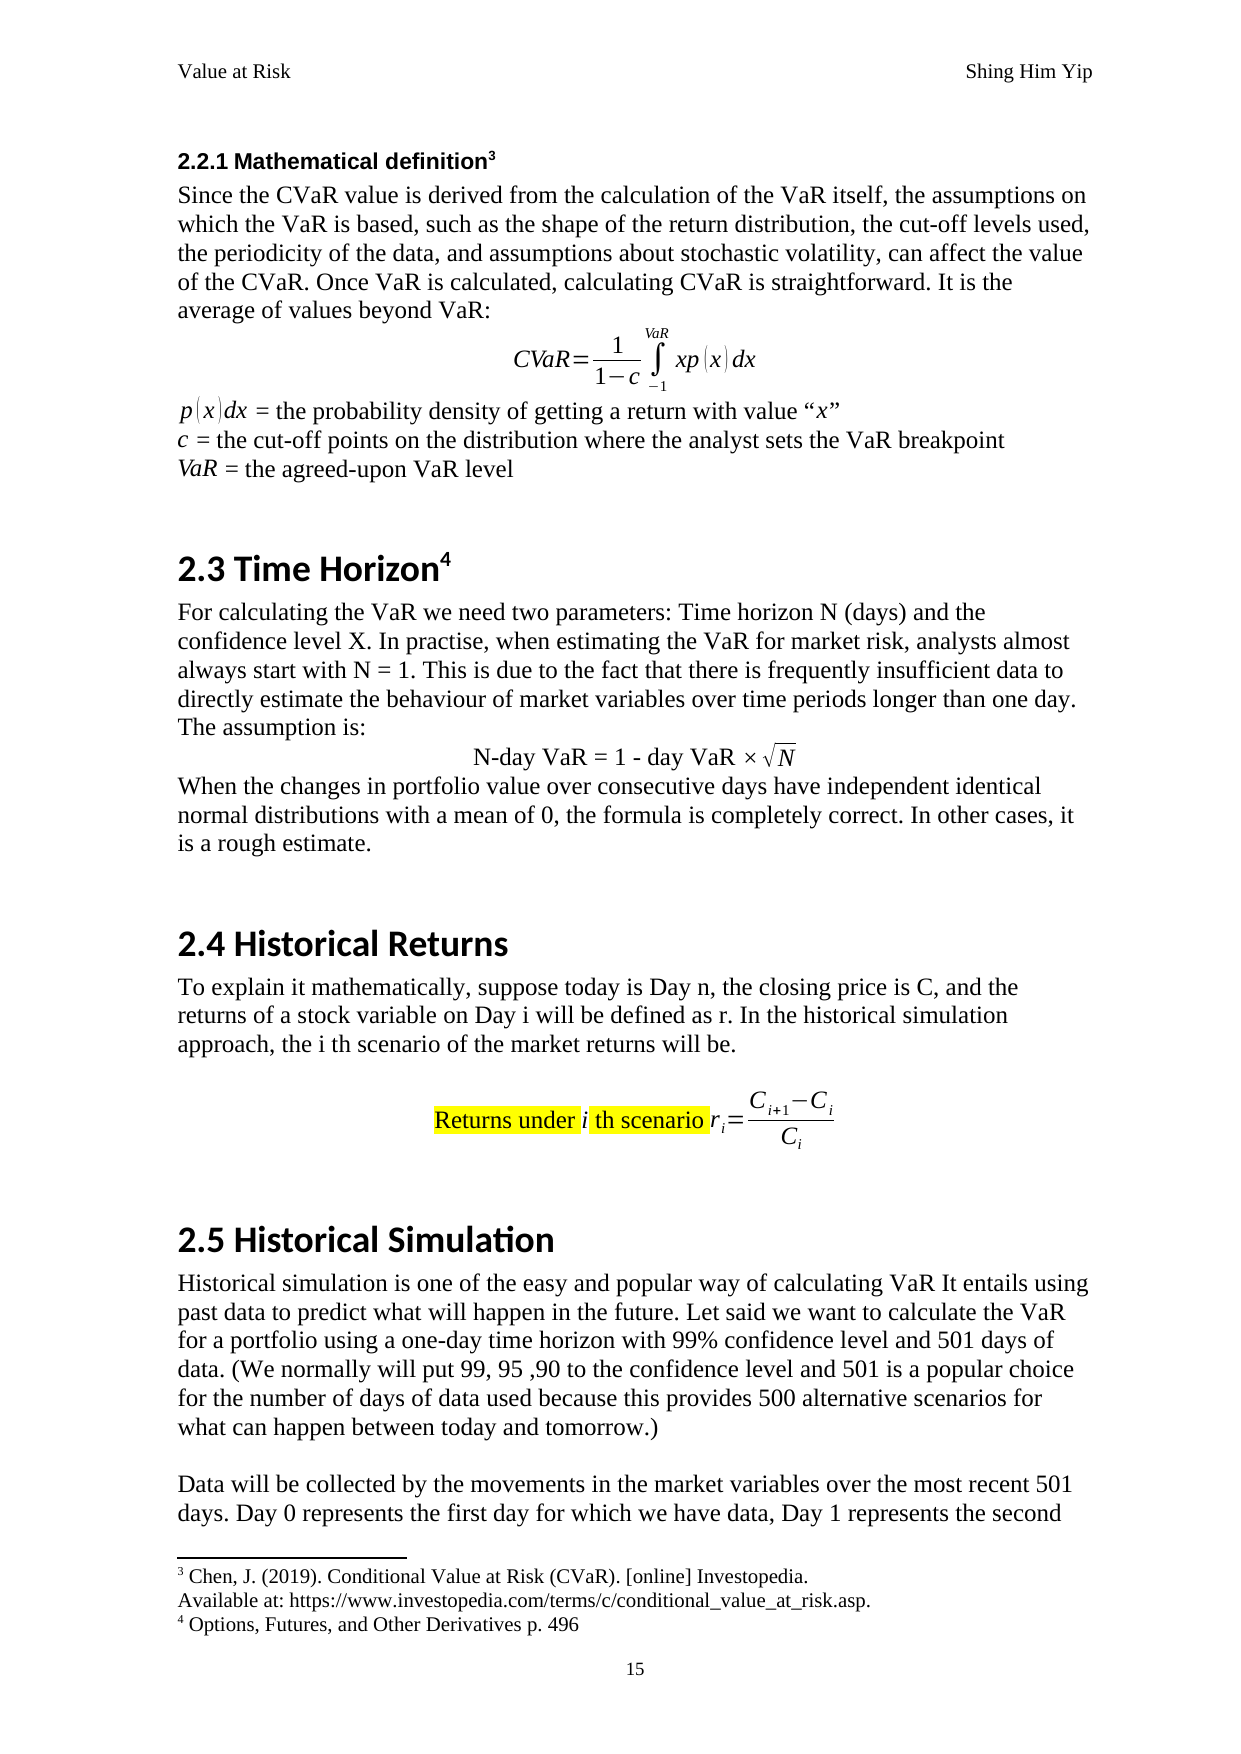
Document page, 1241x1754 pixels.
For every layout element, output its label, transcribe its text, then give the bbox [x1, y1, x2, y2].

subtitle Time Horizon [177, 545, 1092, 591]
text To explain it mathematically, suppose today is Day n, the closing price is C, and the returns of a stock variable on Day i will be defined as r. In the historical simulation approach, the i th scenario of the market returns will be. [177, 972, 1092, 1058]
subtitle Historical Returns [177, 920, 1092, 966]
text Since the CVaR value is derived from the calculation of the VaR itself, the assumptions on which the VaR is based, such as the shape of the return distribution, the cut-off levels used, the periodicity of the data, and assumptions about stochastic volatility, can affect the value of the CVaR. Once VaR is calculated, calculating CVaR is straightforward. It is the average of values beyond VaR: [177, 180, 1092, 324]
subtitle Mathematical definition [177, 148, 1092, 174]
text = the probability density of getting a return with value “” [177, 395, 1092, 425]
text = the cut-off points on the distribution where the analyst sets the VaR breakpoint [177, 425, 1092, 454]
text Historical simulation is one of the easy and popular way of calculating VaR It entails using past data to predict what will happen in the future. Let said we want to calculate the VaR for a portfolio using a one-day time horizon with 99% confidence level and 501 days of data. (We normally will put 99, 95 ,90 to the confidence level and 501 is a popular choice for the number of days of data used because this provides 500 alternative scenarios for what can happen between today and tomorrow.) [177, 1268, 1092, 1440]
text = the agreed-upon VaR level [177, 454, 1092, 483]
text Returns under th scenario [177, 1087, 1092, 1153]
text N-day VaR = 1 - day VaR [177, 741, 1092, 771]
text When the changes in portfolio value over consecutive days have independent identical normal distributions with a mean of 0, the formula is completely correct. In other cases, it is a rough estimate. [177, 771, 1092, 857]
text For calculating the VaR we need two parameters: Time horizon N (days) and the confidence level X. In practise, when estimating the VaR for market risk, analysts almost always start with N = 1. This is due to the fact that there is frequently insufficient data to directly estimate the behaviour of market variables over time periods longer than one day. The assumption is: [177, 597, 1092, 741]
subtitle Historical Simulation [177, 1216, 1092, 1262]
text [177, 1469, 1092, 1527]
